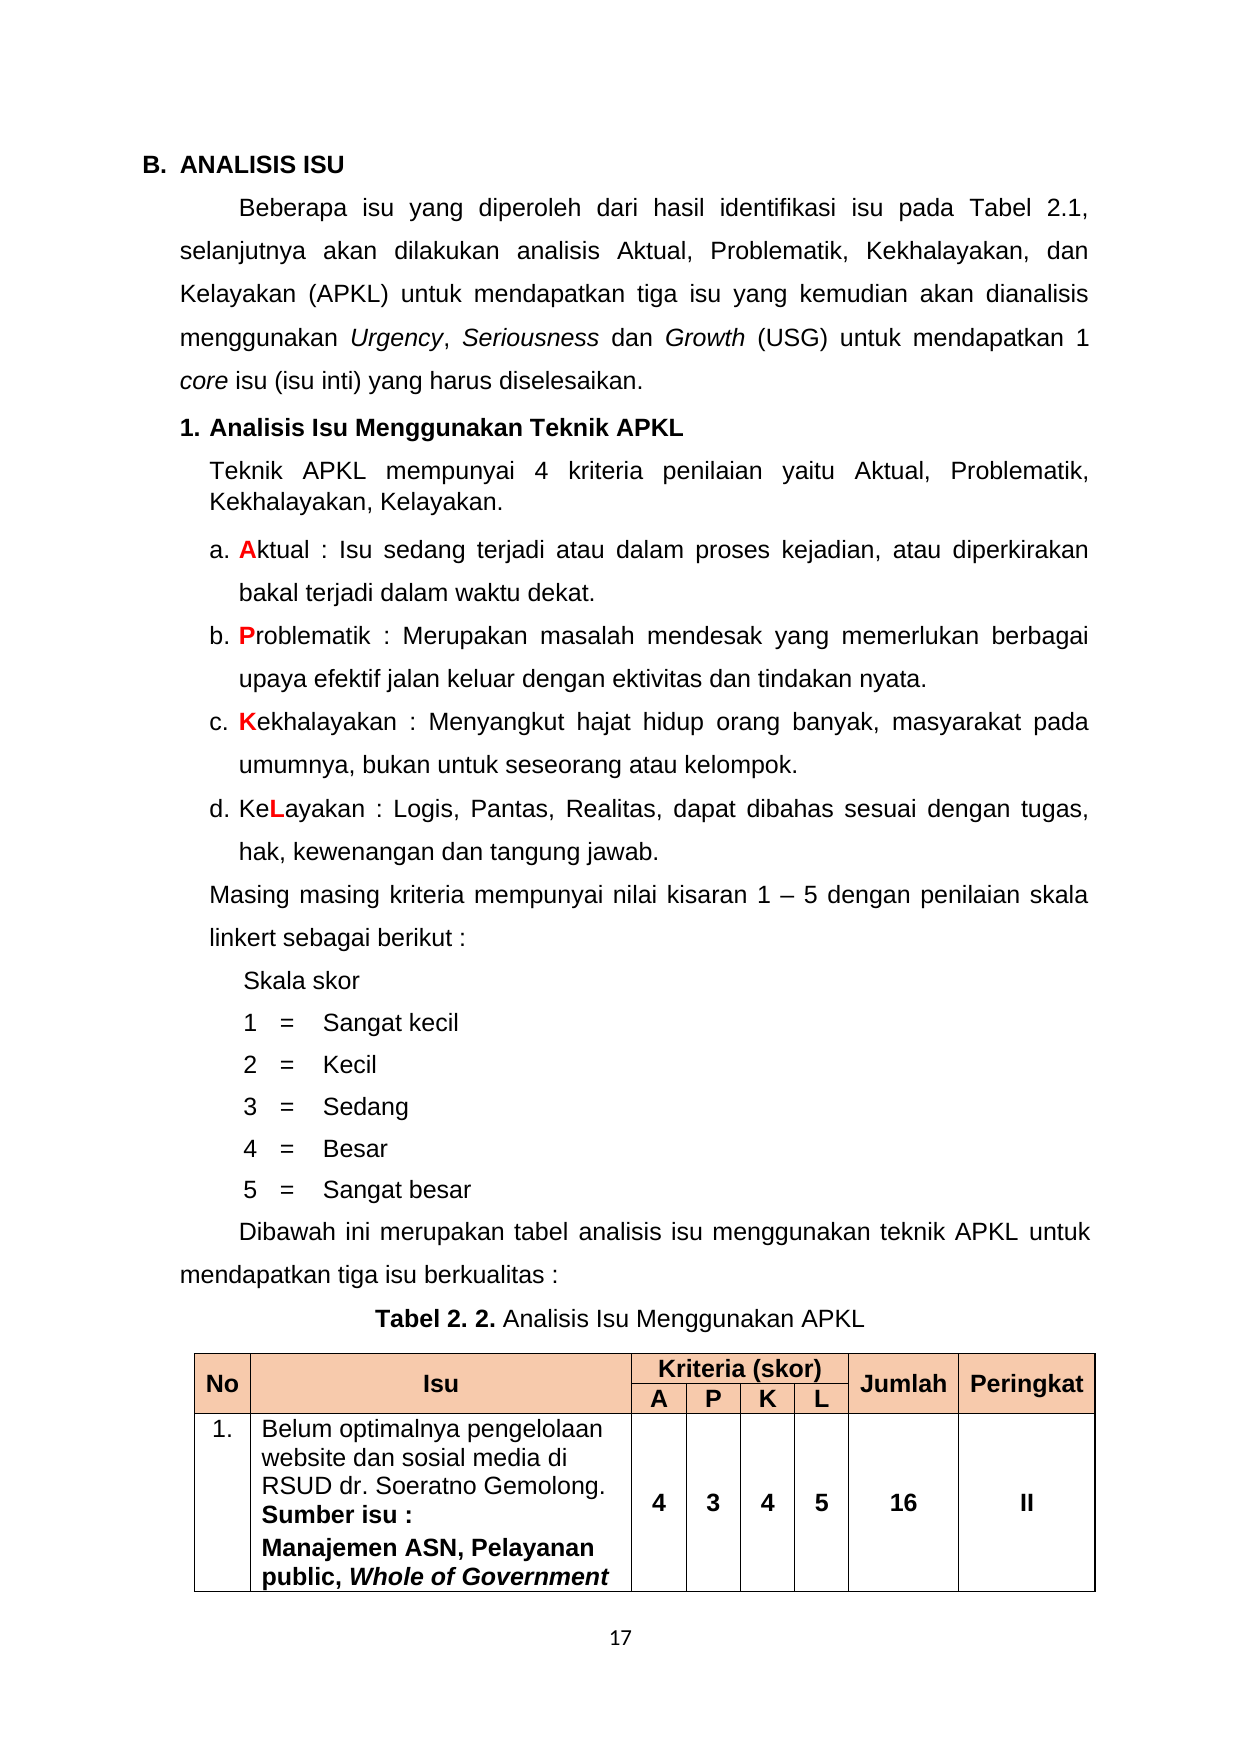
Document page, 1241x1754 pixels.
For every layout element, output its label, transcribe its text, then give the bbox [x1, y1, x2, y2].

table_cell = [268, 1008, 311, 1050]
table_cell Belum optimalnya pengelolaan website dan sosial media di RSUD dr. Soeratno Gemolong. Sumber isu : Manajemen ASN, Pelayanan public, Whole of Government [251, 1414, 631, 1591]
list Aktual : Isu sedang terjadi atau dalam proses kejadian, atau diperkirakan bakal terjadi dalam waktu dekat. [209, 535, 1090, 607]
table_cell 1 [232, 1008, 268, 1050]
table_cell 3 [687, 1414, 740, 1591]
table_cell II [959, 1414, 1094, 1591]
subtitle ANALISIS ISU [142, 150, 1090, 179]
table_cell P [687, 1384, 740, 1413]
list Problematik : Merupakan masalah mendesak yang memerlukan berbagai upaya efektif jalan keluar dengan ektivitas dan tindakan nyata. [209, 621, 1090, 693]
text Teknik APKL mempunyai 4 kriteria penilaian yaitu Aktual, Problematik, Kekhalayakan, Kelayakan. [209, 456, 1090, 516]
table_cell 2 [232, 1050, 268, 1092]
table_cell = [268, 1175, 311, 1217]
table_cell K [741, 1384, 794, 1413]
list Kekhalayakan : Menyangkut hajat hidup orang banyak, masyarakat pada umumnya, bukan untuk seseorang atau kelompok. [209, 707, 1090, 779]
table_cell 4 [232, 1134, 268, 1175]
table_header Isu [251, 1354, 631, 1413]
table_header Skala skor [232, 966, 487, 1008]
table_cell 16 [849, 1414, 958, 1591]
subtitle Analisis Isu Menggunakan Teknik APKL [179, 413, 1090, 442]
table_cell A [632, 1384, 686, 1413]
table_cell 5 [795, 1414, 848, 1591]
table_cell = [268, 1050, 311, 1092]
table_cell = [268, 1092, 311, 1133]
text Beberapa isu yang diperoleh dari hasil identifikasi isu pada Tabel 2.1, selanjutnya akan dilakukan analisis Aktual, Problematik, Kekhalayakan, dan Kelayakan (APKL) untuk mendapatkan tiga isu yang kemudian akan dianalisis menggunakan Urgency, Seriousness dan Growth (USG) untuk mendapatkan 1 core isu (isu inti) yang harus diselesaikan. [179, 193, 1090, 394]
table_cell Sangat besar [311, 1175, 487, 1217]
text Dibawah ini merupakan tabel analisis isu menggunakan teknik APKL untuk mendapatkan tiga isu berkualitas : [179, 1217, 1090, 1289]
table_cell Sangat kecil [311, 1008, 487, 1050]
text Masing masing kriteria mempunyai nilai kisaran 1 – 5 dengan penilaian skala linkert sebagai berikut : [209, 880, 1090, 952]
table_cell 1. [195, 1414, 250, 1591]
table_header Kriteria (skor) [632, 1354, 848, 1383]
table_cell Besar [311, 1134, 487, 1175]
table_cell Sedang [311, 1092, 487, 1133]
table_header No [195, 1354, 250, 1413]
table_header Peringkat [959, 1354, 1094, 1413]
table_cell 4 [632, 1414, 686, 1591]
table_cell 5 [232, 1175, 268, 1217]
table_header Jumlah [849, 1354, 958, 1413]
table_cell Kecil [311, 1050, 487, 1092]
list KeLayakan : Logis, Pantas, Realitas, dapat dibahas sesuai dengan tugas, hak, kewenangan dan tangung jawab. [209, 793, 1090, 865]
table_cell = [268, 1134, 311, 1175]
table_cell L [795, 1384, 848, 1413]
table_cell 4 [741, 1414, 794, 1591]
text Tabel 2. 2. Analisis Isu Menggunakan APKL [150, 1303, 1090, 1332]
table_cell 3 [232, 1092, 268, 1133]
